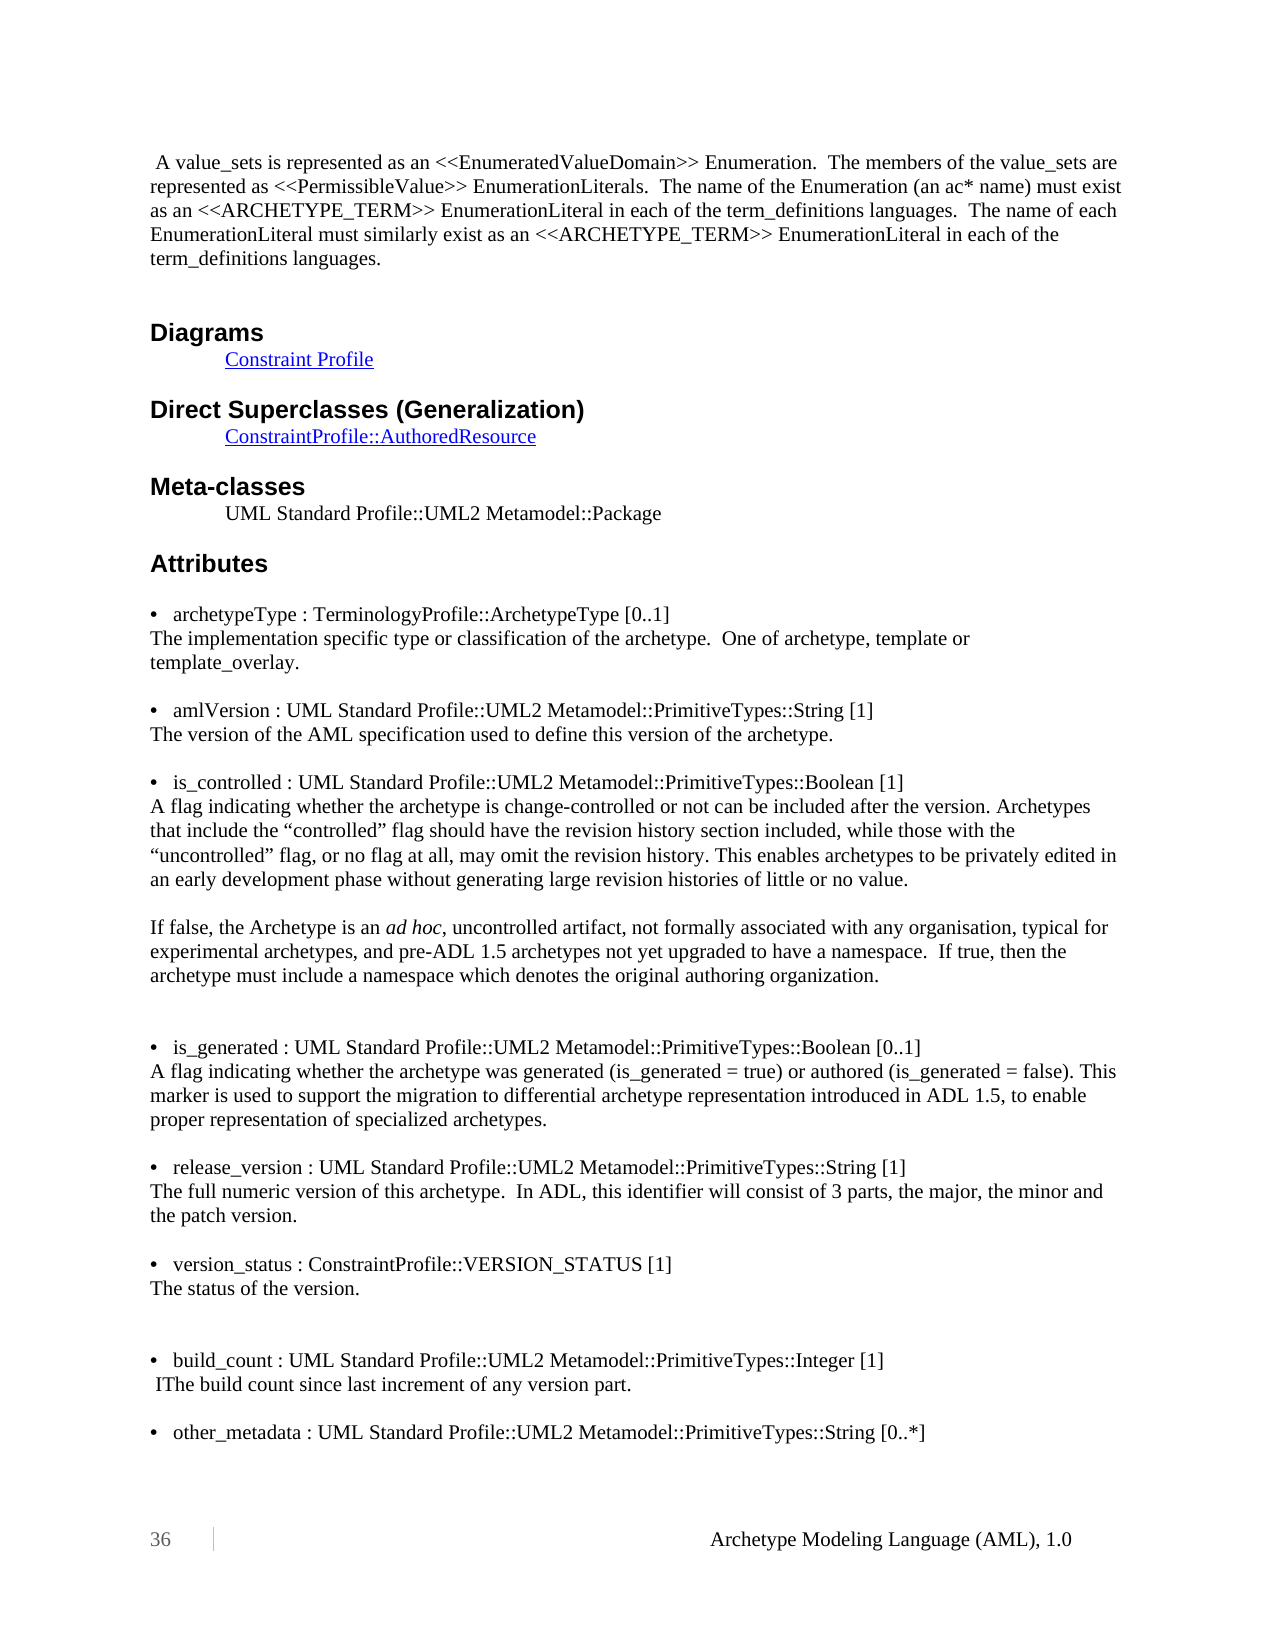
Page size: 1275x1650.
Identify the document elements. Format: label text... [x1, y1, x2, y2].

text The full numeric version of this archetype. In ADL, this identifier will consist of 3 parts, the major, the minor and the patch version. [150, 1179, 1125, 1227]
text • archetypeType : TerminologyProfile::ArchetypeType [0..1] [150, 602, 1125, 626]
text Constraint Profile [225, 347, 1125, 371]
text A flag indicating whether the archetype was generated (is_generated = true) or authored (is_generated = false). This marker is used to support the migration to differential archetype representation introduced in ADL 1.5, to enable proper representation of specialized archetypes. [150, 1059, 1125, 1131]
text The status of the version. [150, 1276, 1125, 1300]
text The implementation specific type or classification of the archetype. One of archetype, template or template_overlay. [150, 626, 1125, 674]
text Meta-classes [150, 472, 1125, 501]
text Direct Superclasses (Generalization) [150, 395, 1125, 424]
text • release_version : UML Standard Profile::UML2 Metamodel::PrimitiveTypes::String [1] [150, 1155, 1125, 1179]
text • is_generated : UML Standard Profile::UML2 Metamodel::PrimitiveTypes::Boolean [0..1] [150, 1035, 1125, 1059]
text • is_controlled : UML Standard Profile::UML2 Metamodel::PrimitiveTypes::Boolean [1] [150, 770, 1125, 794]
text • build_count : UML Standard Profile::UML2 Metamodel::PrimitiveTypes::Integer [1] [150, 1348, 1125, 1372]
text UML Standard Profile::UML2 Metamodel::Package [150, 501, 1125, 525]
text • amlVersion : UML Standard Profile::UML2 Metamodel::PrimitiveTypes::String [1] [150, 698, 1125, 722]
text Attributes [150, 549, 1125, 578]
text IThe build count since last increment of any version part. [150, 1372, 1125, 1396]
text The version of the AML specification used to define this version of the archetype. [150, 722, 1125, 746]
text A flag indicating whether the archetype is change-controlled or not can be included after the version. Archetypes that include the “controlled” flag should have the revision history section included, while those with the “uncontrolled” flag, or no flag at all, may omit the revision history. This enables archetypes to be privately edited in an early development phase without generating large revision histories of little or no value. [150, 794, 1125, 891]
text ConstraintProfile::AuthoredResource [150, 424, 1125, 448]
text A value_sets is represented as an <<EnumeratedValueDomain>> Enumeration. The members of the value_sets are represented as <<PermissibleValue>> EnumerationLiterals. The name of the Enumeration (an ac* name) must exist as an <<ARCHETYPE_TERM>> EnumerationLiteral in each of the term_definitions languages. The name of each EnumerationLiteral must similarly exist as an <<ARCHETYPE_TERM>> EnumerationLiteral in each of the term_definitions languages. [150, 150, 1125, 270]
text Diagrams [150, 318, 1125, 347]
text If false, the Archetype is an ad hoc, uncontrolled artifact, not formally associated with any organisation, typical for experimental archetypes, and pre-ADL 1.5 archetypes not yet upgraded to have a namespace. If true, then the archetype must include a namespace which denotes the original authoring organization. [150, 915, 1125, 987]
text • other_metadata : UML Standard Profile::UML2 Metamodel::PrimitiveTypes::String [0..*] [150, 1420, 1125, 1444]
text • version_status : ConstraintProfile::VERSION_STATUS [1] [150, 1252, 1125, 1276]
